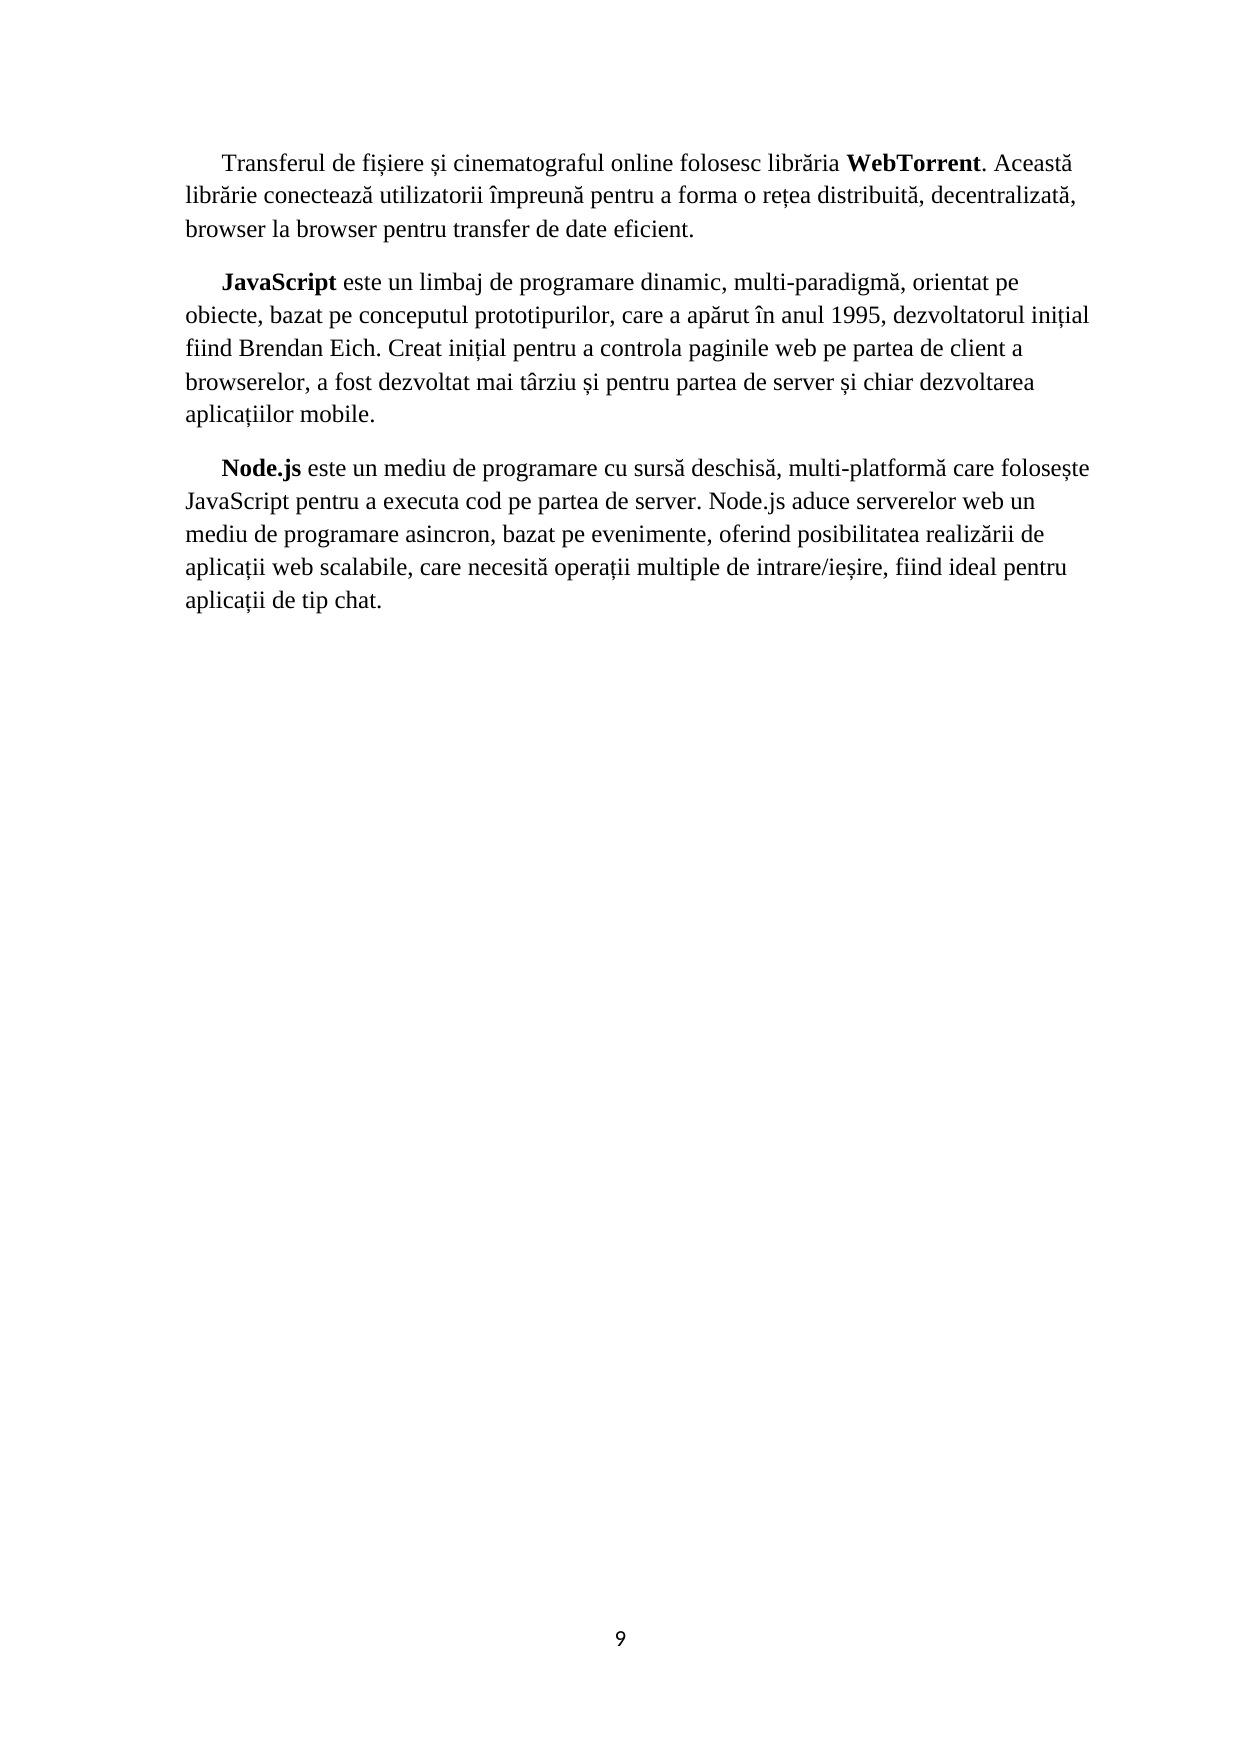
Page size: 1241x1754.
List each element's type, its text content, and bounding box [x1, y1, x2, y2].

text Transferul de fișiere și cinematograful online folosesc librăria WebTorrent. Această librărie conectează utilizatorii împreună pentru a forma o rețea distribuită, decentralizată, browser la browser pentru transfer de date eficient. [185, 148, 1093, 242]
text Node.js este un mediu de programare cu sursă deschisă, multi-platformă care folosește JavaScript pentru a executa cod pe partea de server. Node.js aduce serverelor web un mediu de programare asincron, bazat pe evenimente, oferind posibilitatea realizării de aplicații web scalabile, care necesită operații multiple de intrare/ieșire, fiind ideal pentru aplicații de tip chat. [185, 453, 1093, 614]
text JavaScript este un limbaj de programare dinamic, multi-paradigmă, orientat pe obiecte, bazat pe conceputul prototipurilor, care a apărut în anul 1995, dezvoltatorul inițial fiind Brendan Eich. Creat inițial pentru a controla paginile web pe partea de client a browserelor, a fost dezvoltat mai târziu și pentru partea de server și chiar dezvoltarea aplicațiilor mobile. [185, 267, 1093, 428]
